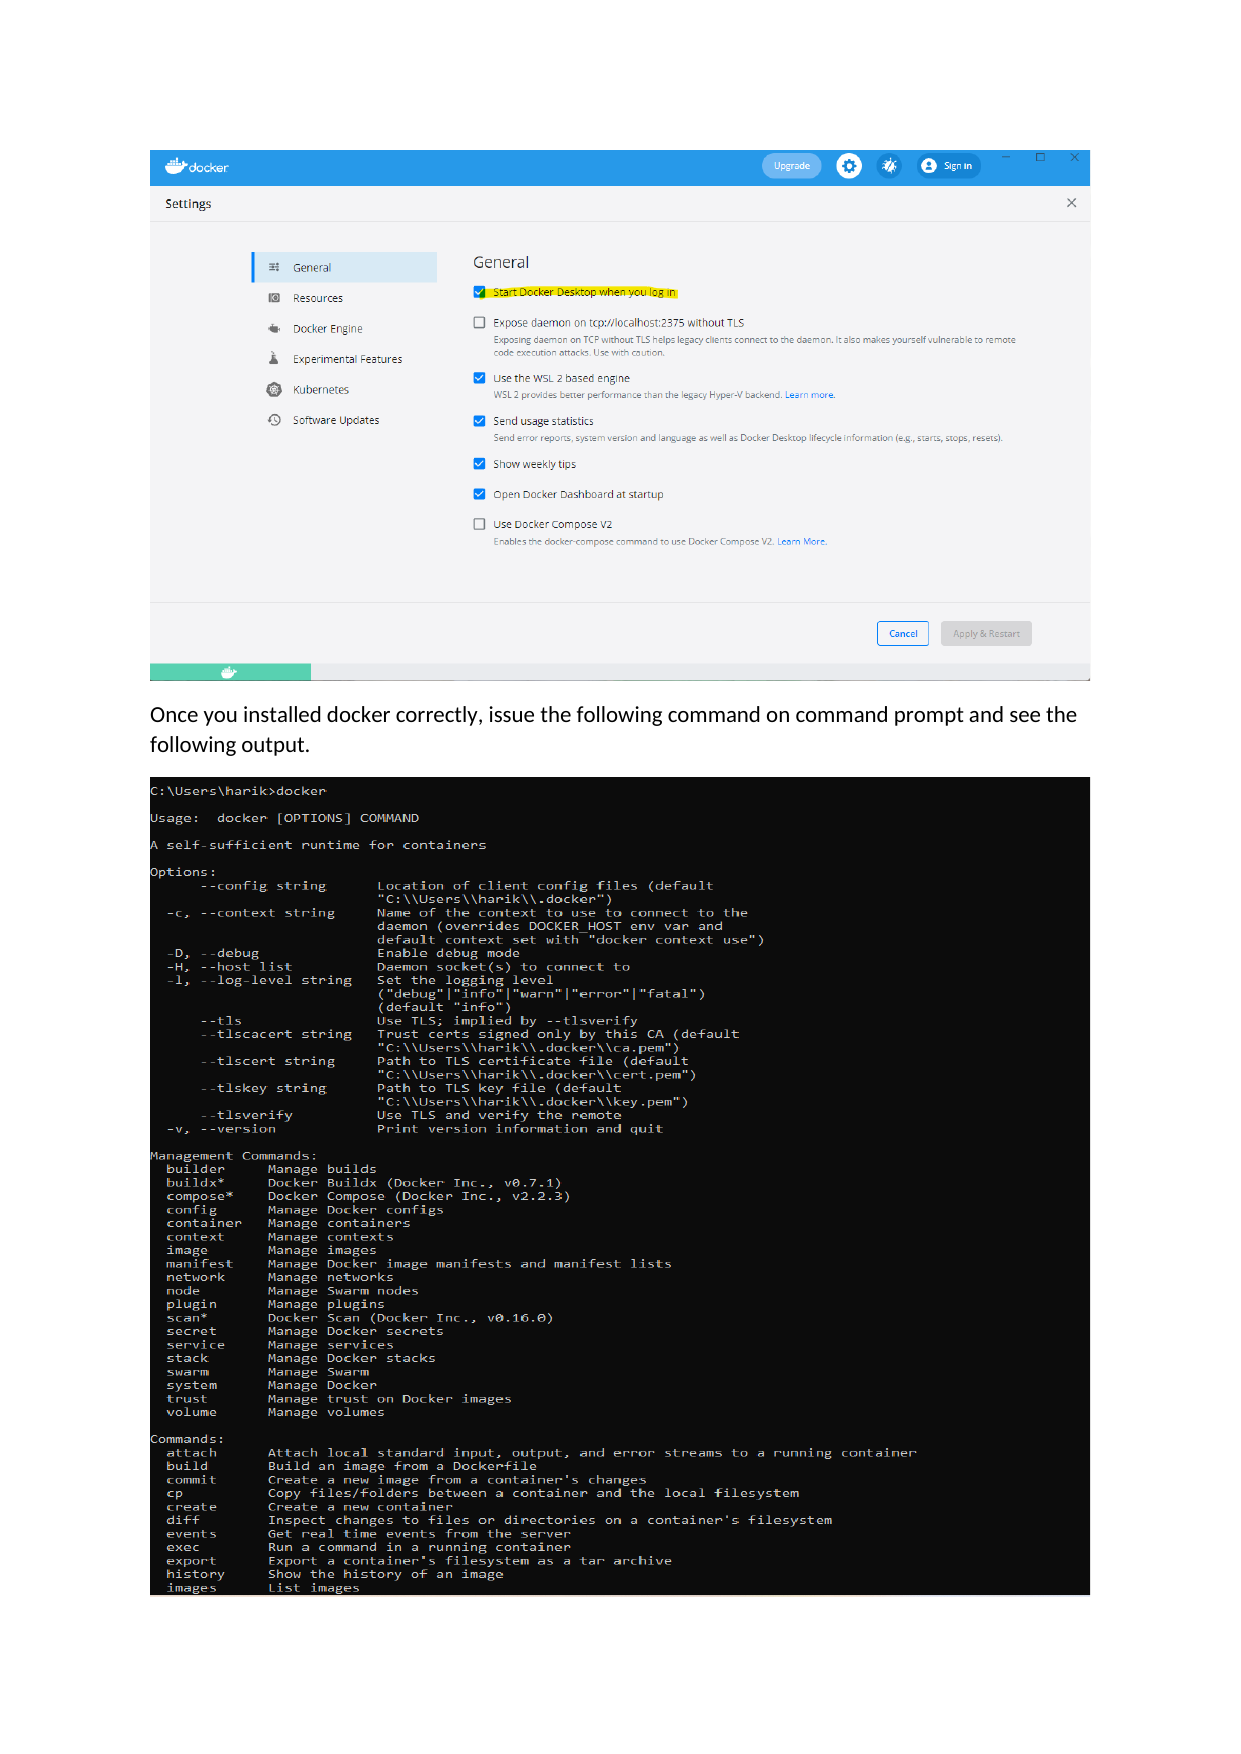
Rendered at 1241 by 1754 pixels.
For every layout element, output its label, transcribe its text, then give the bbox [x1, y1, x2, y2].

picture [150, 777, 1091, 1597]
text Once you installed docker correctly, issue the following command on command prompt and see the following output. [150, 700, 1090, 758]
picture [150, 150, 1091, 681]
